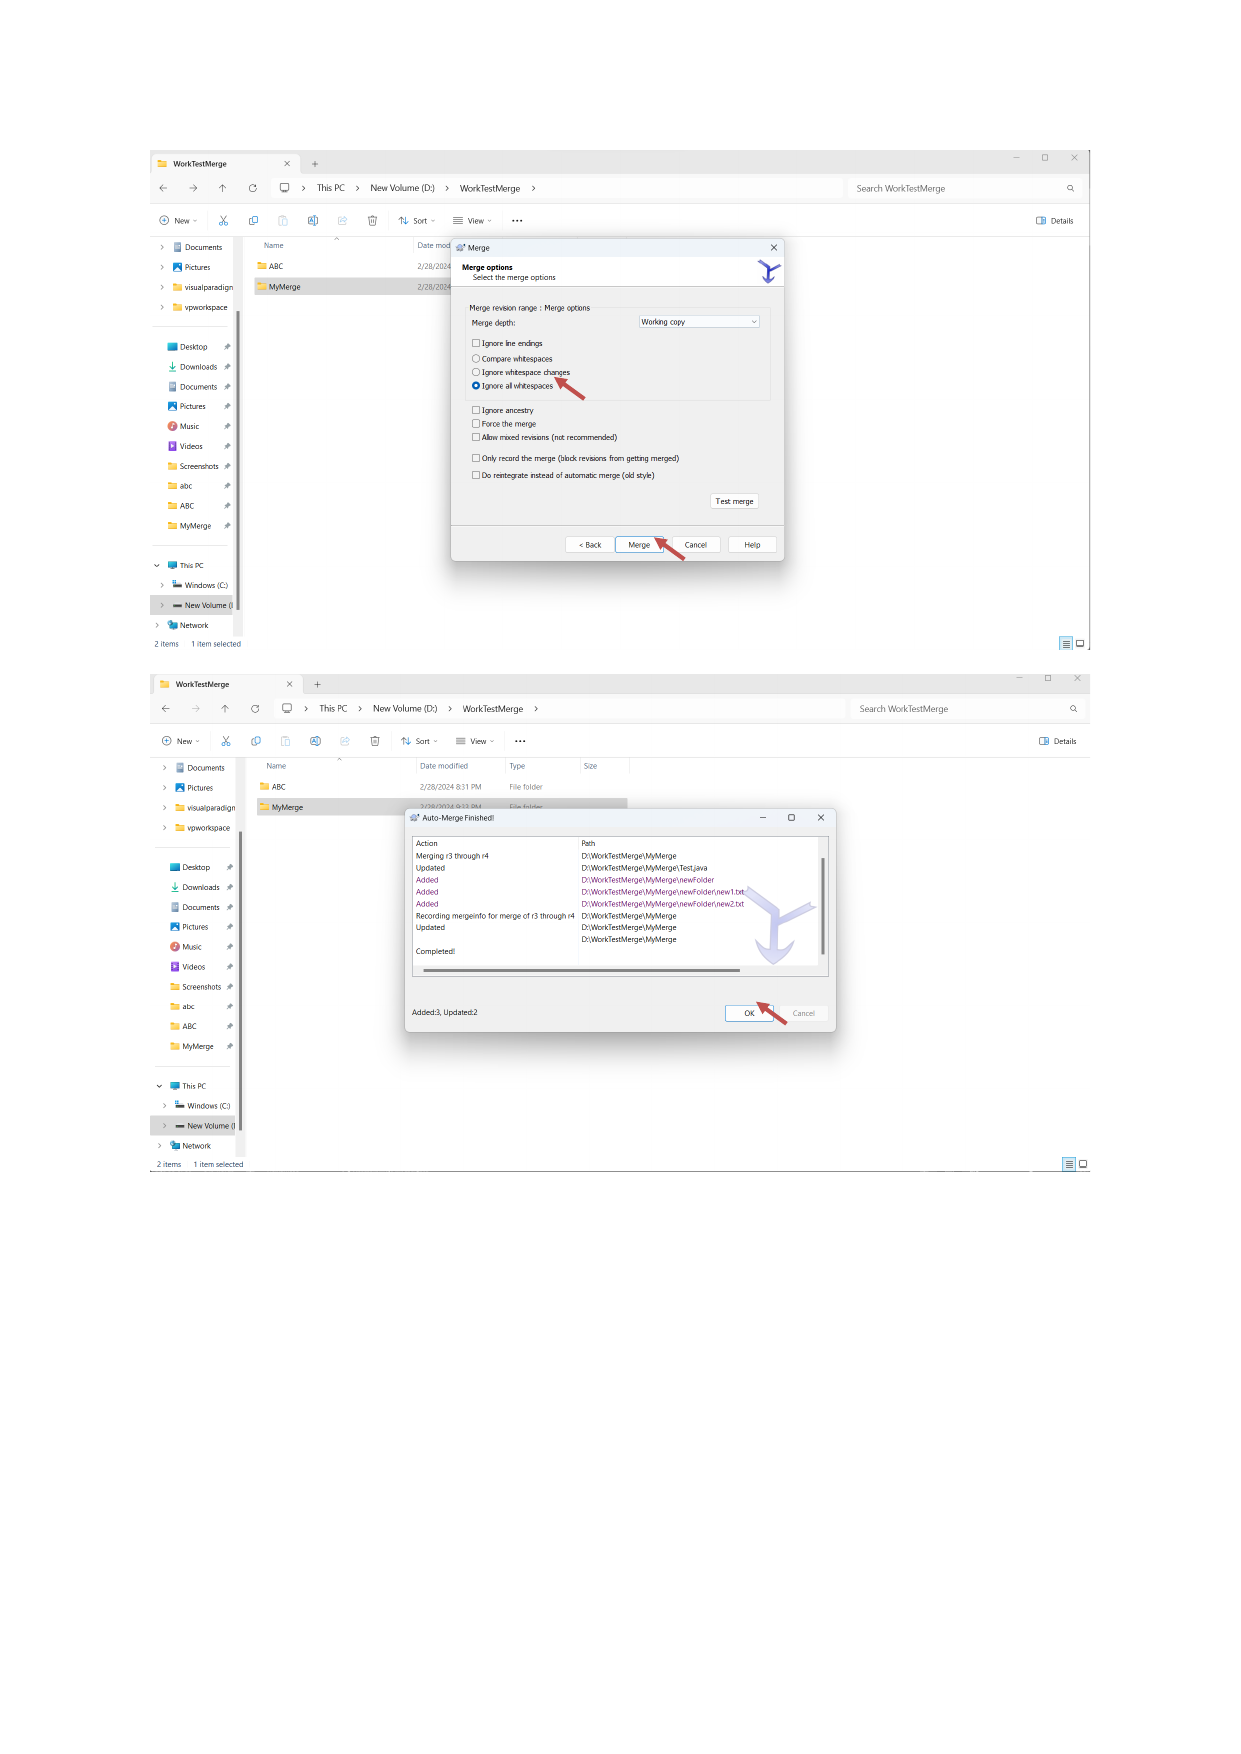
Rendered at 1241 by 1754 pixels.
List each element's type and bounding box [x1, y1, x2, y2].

picture [150, 150, 1091, 650]
picture [150, 674, 1091, 1172]
